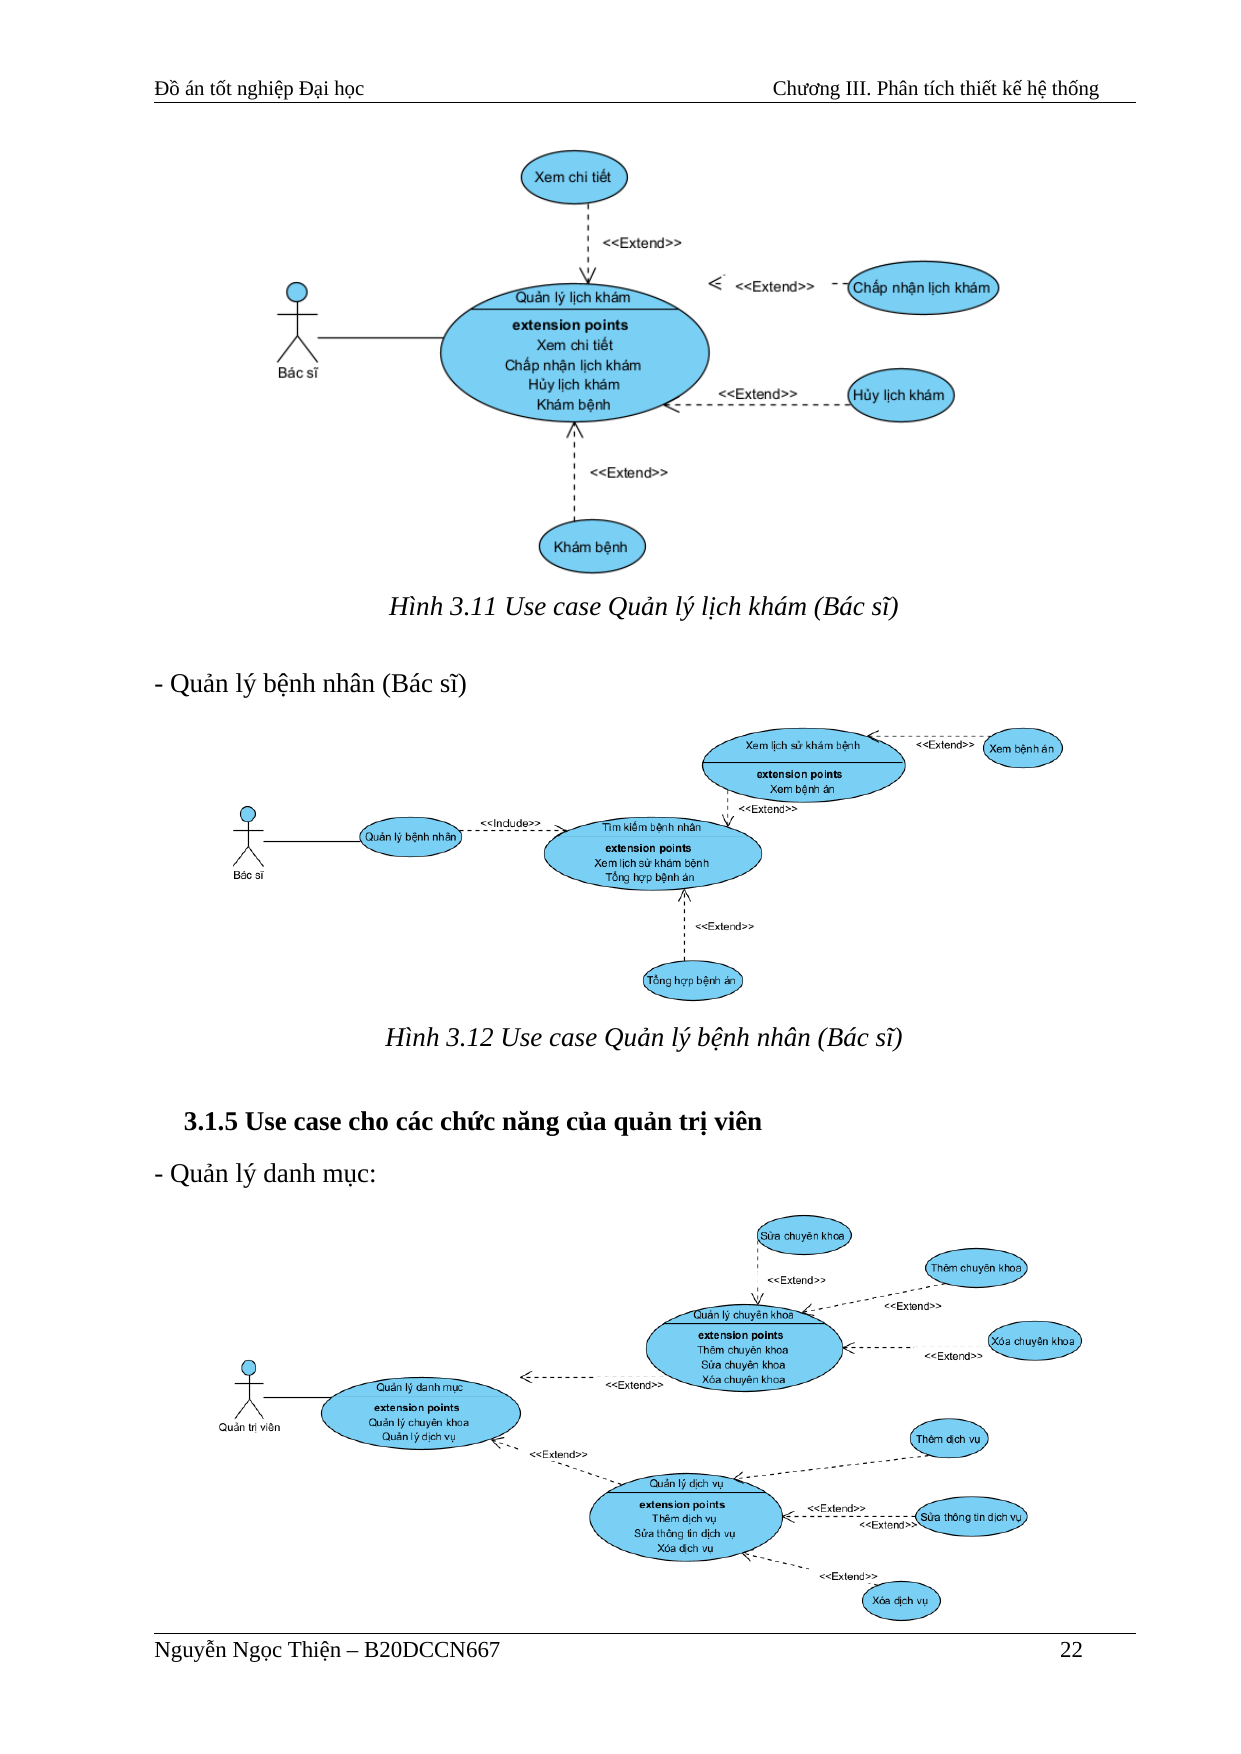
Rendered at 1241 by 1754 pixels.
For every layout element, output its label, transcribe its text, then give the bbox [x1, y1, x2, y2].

subtitle 3.1.5 Use case cho các chức năng của quản trị viên [184, 1104, 1136, 1136]
picture [202, 1193, 1088, 1629]
text - Quản lý bệnh nhân (Bác sĩ) [154, 667, 1136, 698]
subtitle Hình 3.11 Use case Quản lý lịch khám (Bác sĩ) [154, 590, 1136, 621]
text - Quản lý danh mục: [154, 1157, 1136, 1189]
picture [215, 702, 1075, 1014]
picture [245, 131, 1045, 583]
subtitle Hình 3.12 Use case Quản lý bệnh nhân (Bác sĩ) [154, 1021, 1136, 1053]
